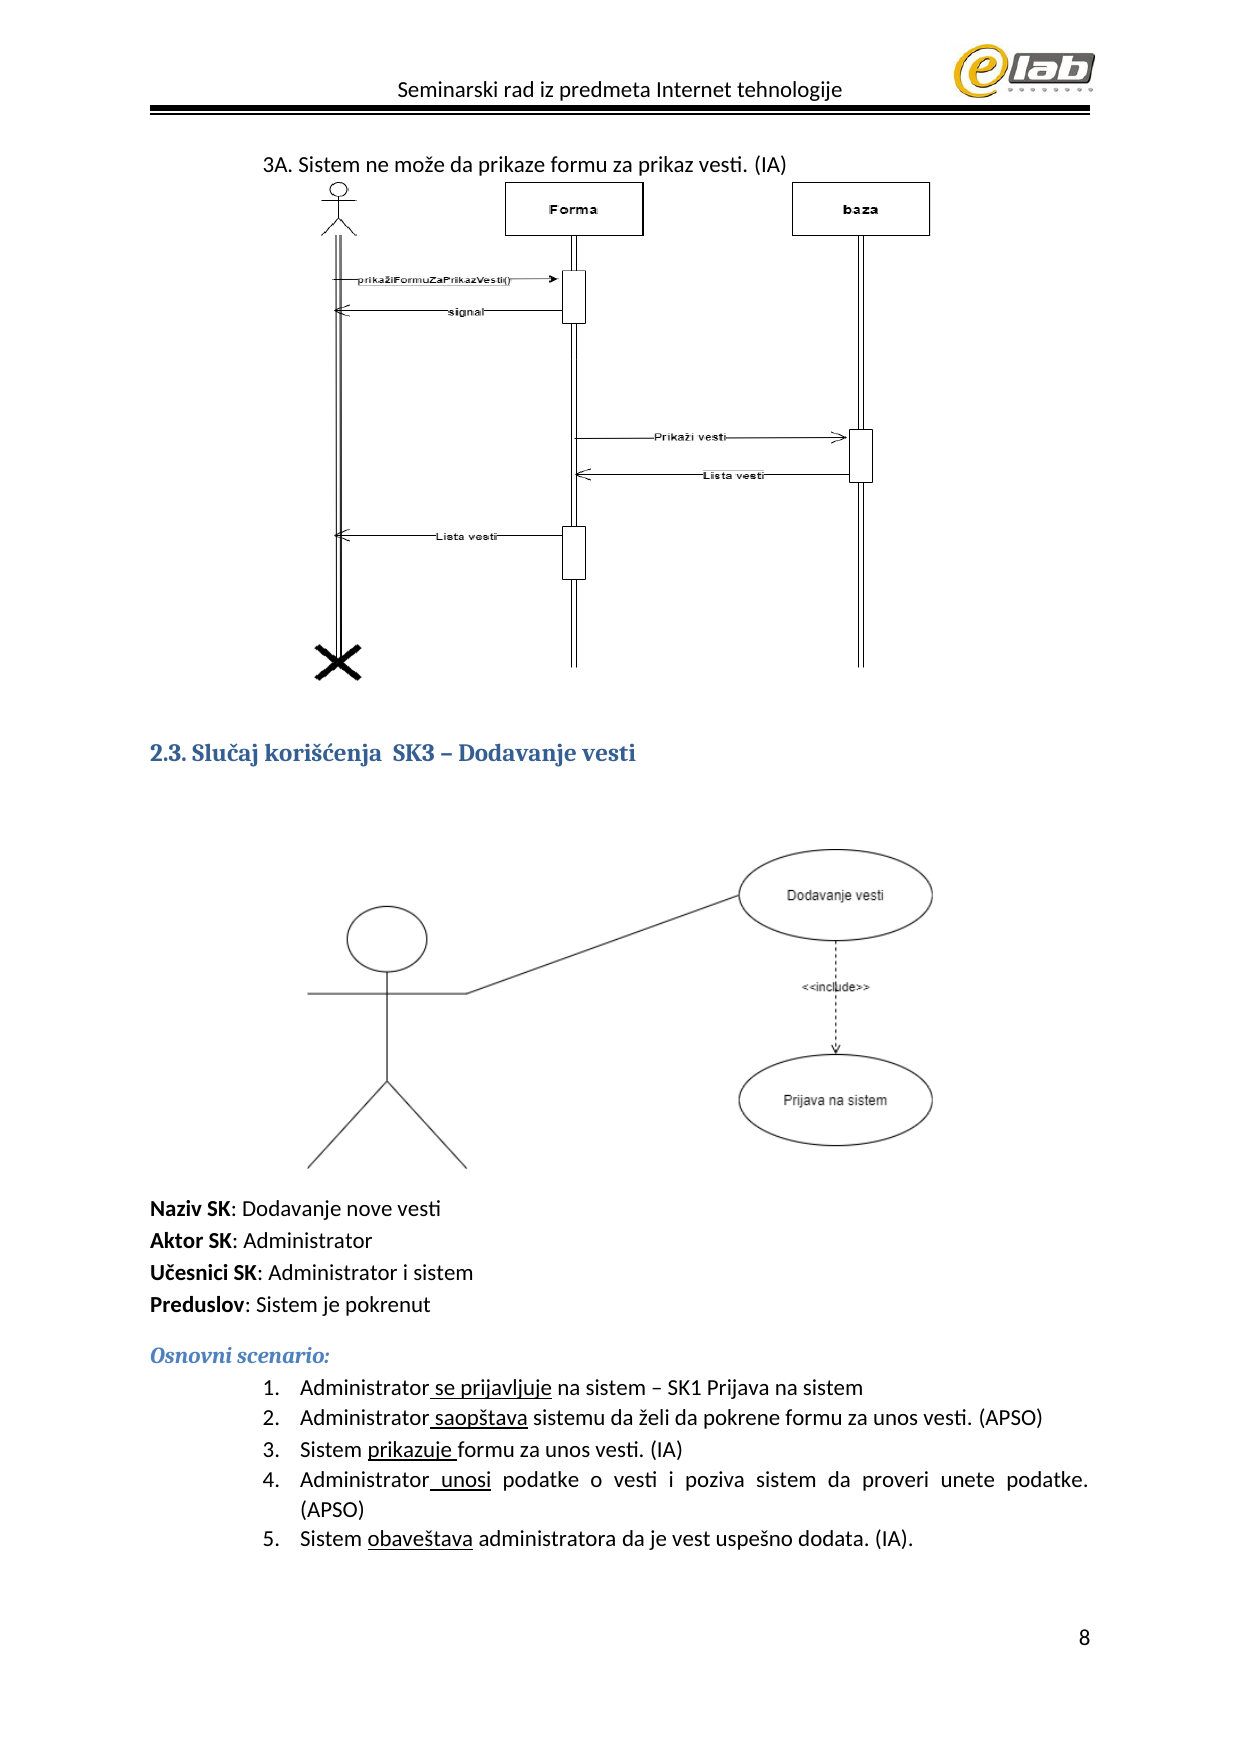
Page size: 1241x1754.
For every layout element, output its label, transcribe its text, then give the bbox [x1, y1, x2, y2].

list Sistem prikazuje formu za unos vesti. (IA) [262, 1435, 1090, 1463]
text Aktor SK: Administrator [150, 1226, 1090, 1254]
text 3A. Sistem ne može da prikaze formu za prikaz vesti. (IA) [262, 150, 1090, 178]
picture [310, 182, 930, 685]
list Administrator unosi podatke o vesti i poziva sistem da proveri unete podatke. (APSO) [262, 1465, 1090, 1523]
picture [307, 849, 933, 1169]
list Sistem obaveštava administratora da je vest uspešno dodata. (IA). [262, 1524, 1090, 1552]
text Učesnici SK: Administrator i sistem [150, 1258, 1090, 1286]
list Administrator se prijavljuje na sistem – SK1 Prijava na sistem [262, 1373, 1090, 1402]
subtitle Osnovni scenario: [150, 1343, 1090, 1370]
picture [951, 44, 1096, 98]
text Preduslov: Sistem je pokrenut [150, 1290, 1090, 1318]
text Naziv SK: Dodavanje nove vesti [150, 1194, 1090, 1222]
subtitle 2.3. Slučaj korišćenja SK3 – Dodavanje vesti [150, 739, 1090, 767]
list Administrator saopštava sistemu da želi da pokrene formu za unos vesti. (APSO) [262, 1403, 1090, 1431]
